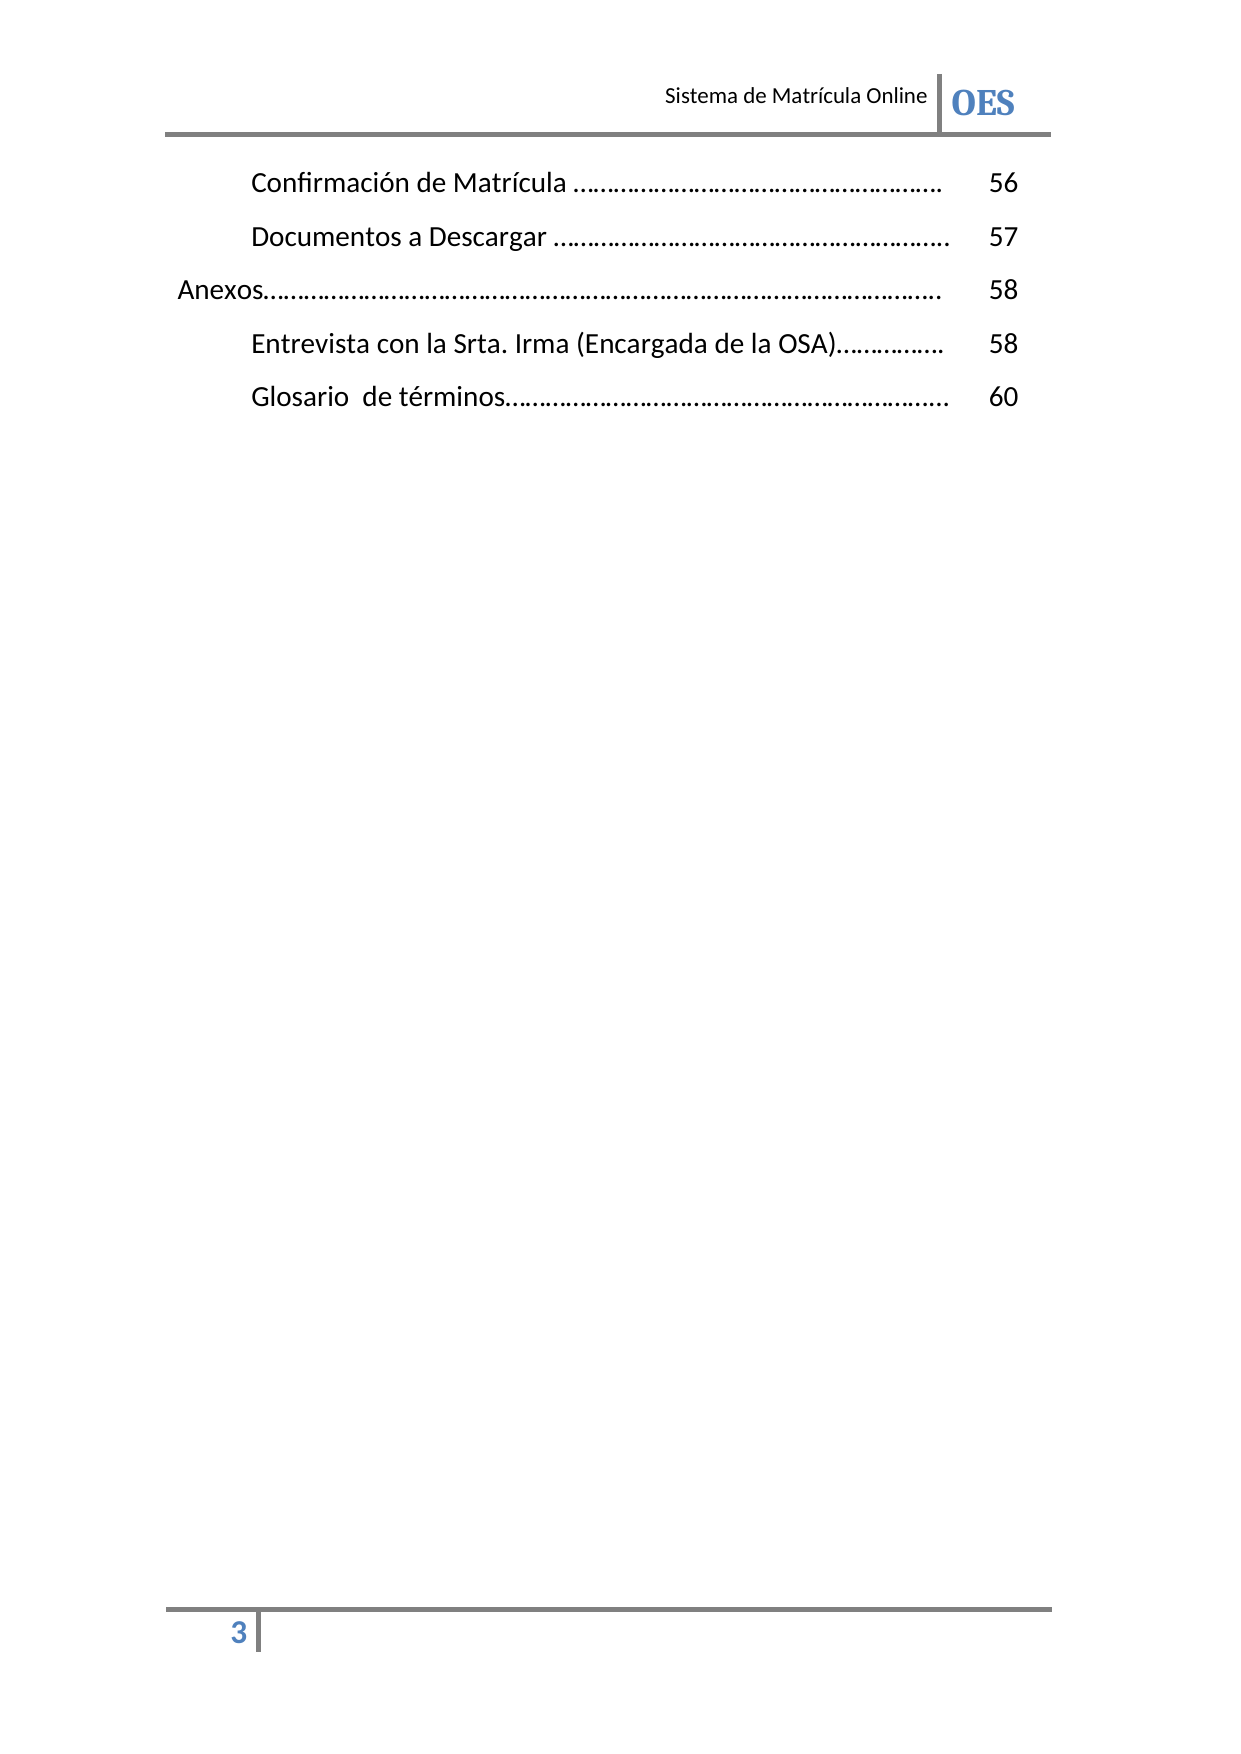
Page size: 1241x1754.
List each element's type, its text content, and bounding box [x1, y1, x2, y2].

text Anexos……………………………………………………………………………………….. 58 [177, 271, 1063, 307]
text Entrevista con la Srta. Irma (Encargada de la OSA)……………. 58 [177, 325, 1063, 361]
text Documentos a Descargar ………………………………………………….. 57 [177, 218, 1063, 254]
text Glosario de términos………………………………………………………... 60 [177, 378, 1063, 414]
text Confirmación de Matrícula ………………………………………………. 56 [177, 164, 1063, 200]
